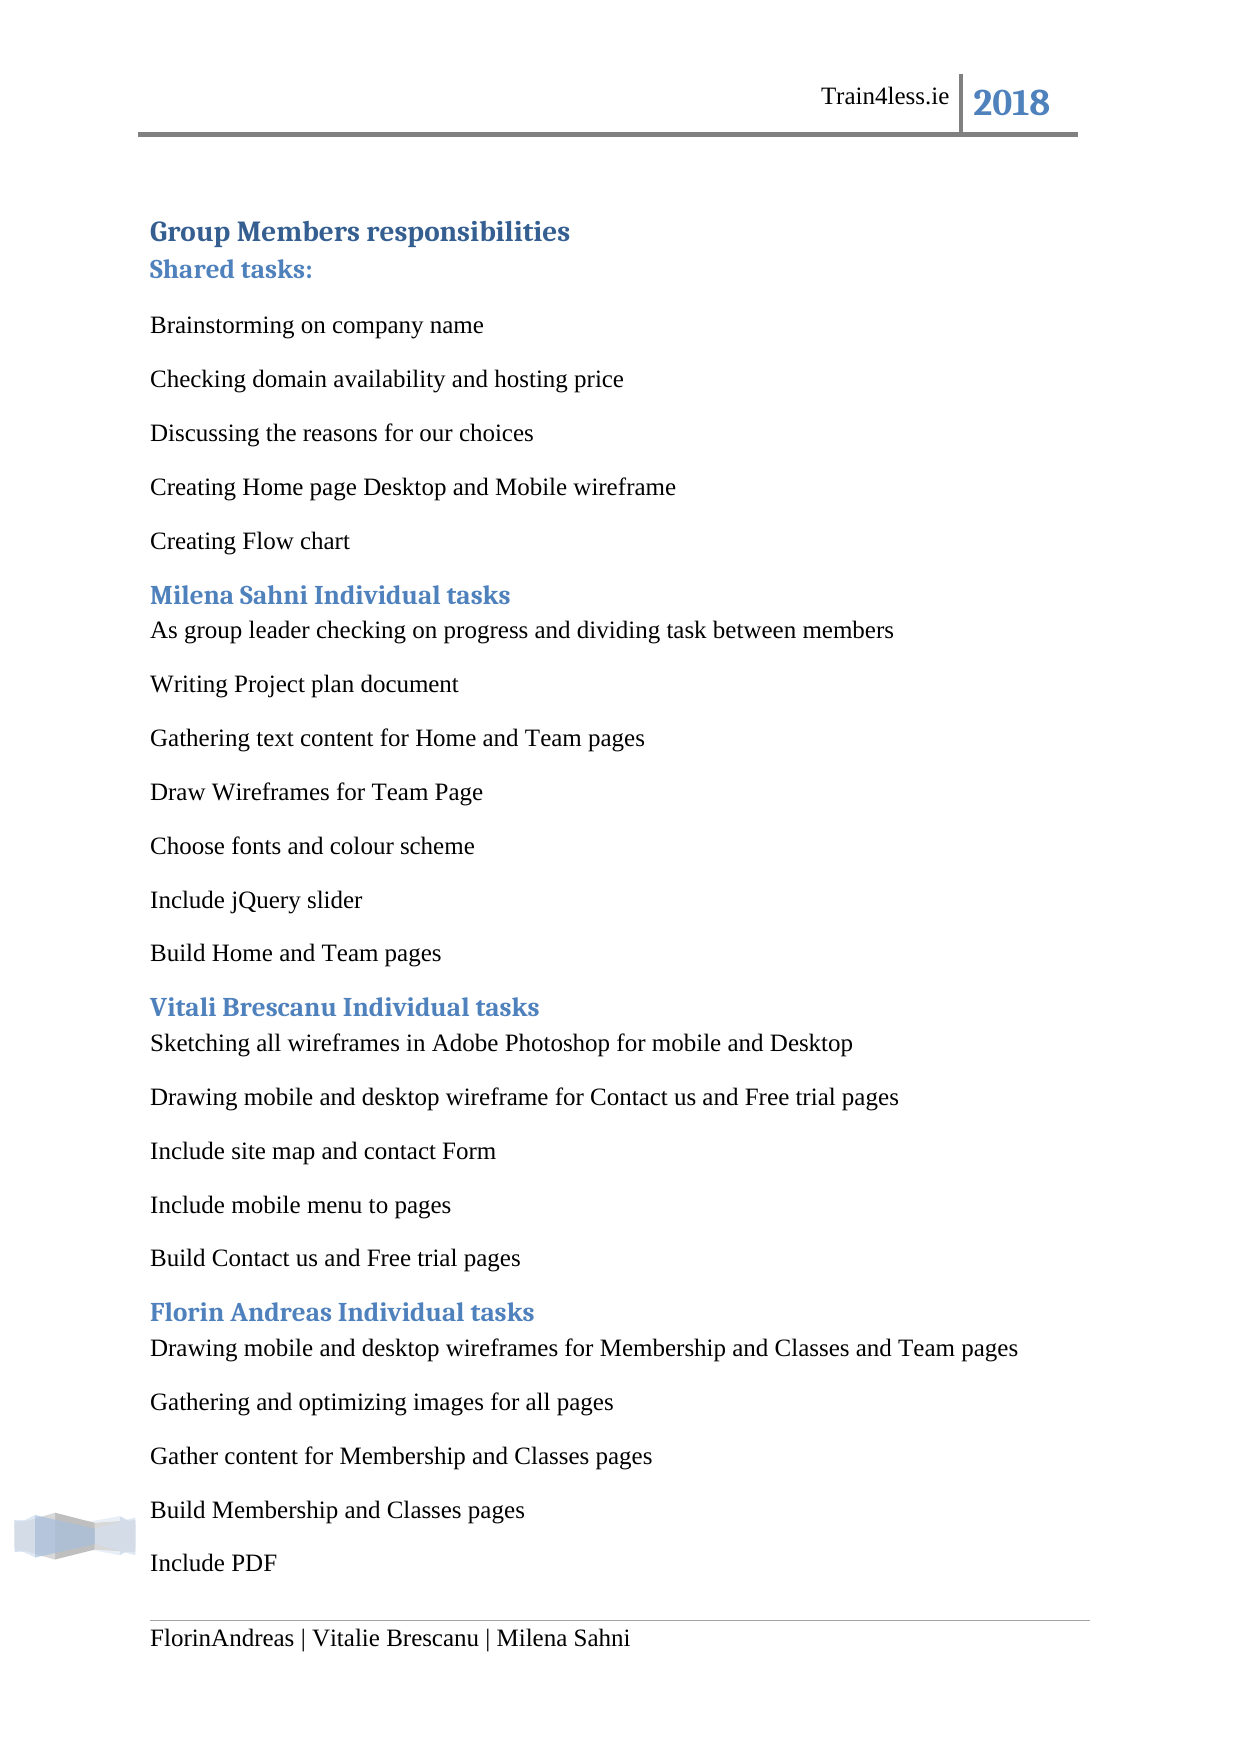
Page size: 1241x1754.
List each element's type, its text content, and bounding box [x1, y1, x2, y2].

text Drawing mobile and desktop wireframes for Membership and Classes and Team pages [150, 1333, 1090, 1362]
text Discussing the reasons for our choices [150, 418, 1090, 447]
text Include jQuery slider [150, 885, 1090, 913]
text Checking domain availability and hosting price [150, 364, 1090, 393]
text Gathering text content for Home and Team pages [150, 723, 1090, 752]
subtitle Vitali Brescanu Individual tasks [150, 992, 1090, 1023]
text Writing Project plan document [150, 669, 1090, 698]
text Creating Home page Desktop and Mobile wireframe [150, 472, 1090, 501]
text Build Home and Team pages [150, 938, 1090, 967]
text Shared tasks: [150, 254, 1090, 285]
text Gather content for Membership and Classes pages [150, 1441, 1090, 1469]
text Brainstorming on company name [150, 310, 1090, 339]
text As group leader checking on progress and dividing task between members [150, 615, 1090, 644]
text Drawing mobile and desktop wireframe for Contact us and Free trial pages [150, 1082, 1090, 1111]
text Include PDF [150, 1548, 1090, 1577]
text Include site map and contact Form [150, 1136, 1090, 1164]
text Creating Flow chart [150, 526, 1090, 554]
text Sketching all wireframes in Adobe Photoshop for mobile and Desktop [150, 1028, 1090, 1057]
subtitle Group Members responsibilities [150, 215, 1090, 249]
subtitle Milena Sahni Individual tasks [150, 580, 1090, 611]
text Build Contact us and Free trial pages [150, 1243, 1090, 1272]
subtitle Florin Andreas Individual tasks [150, 1297, 1090, 1328]
text Choose fonts and colour scheme [150, 831, 1090, 859]
text Build Membership and Classes pages [150, 1495, 1090, 1523]
text Gathering and optimizing images for all pages [150, 1387, 1090, 1416]
text Draw Wireframes for Team Page [150, 777, 1090, 806]
text Include mobile menu to pages [150, 1190, 1090, 1218]
